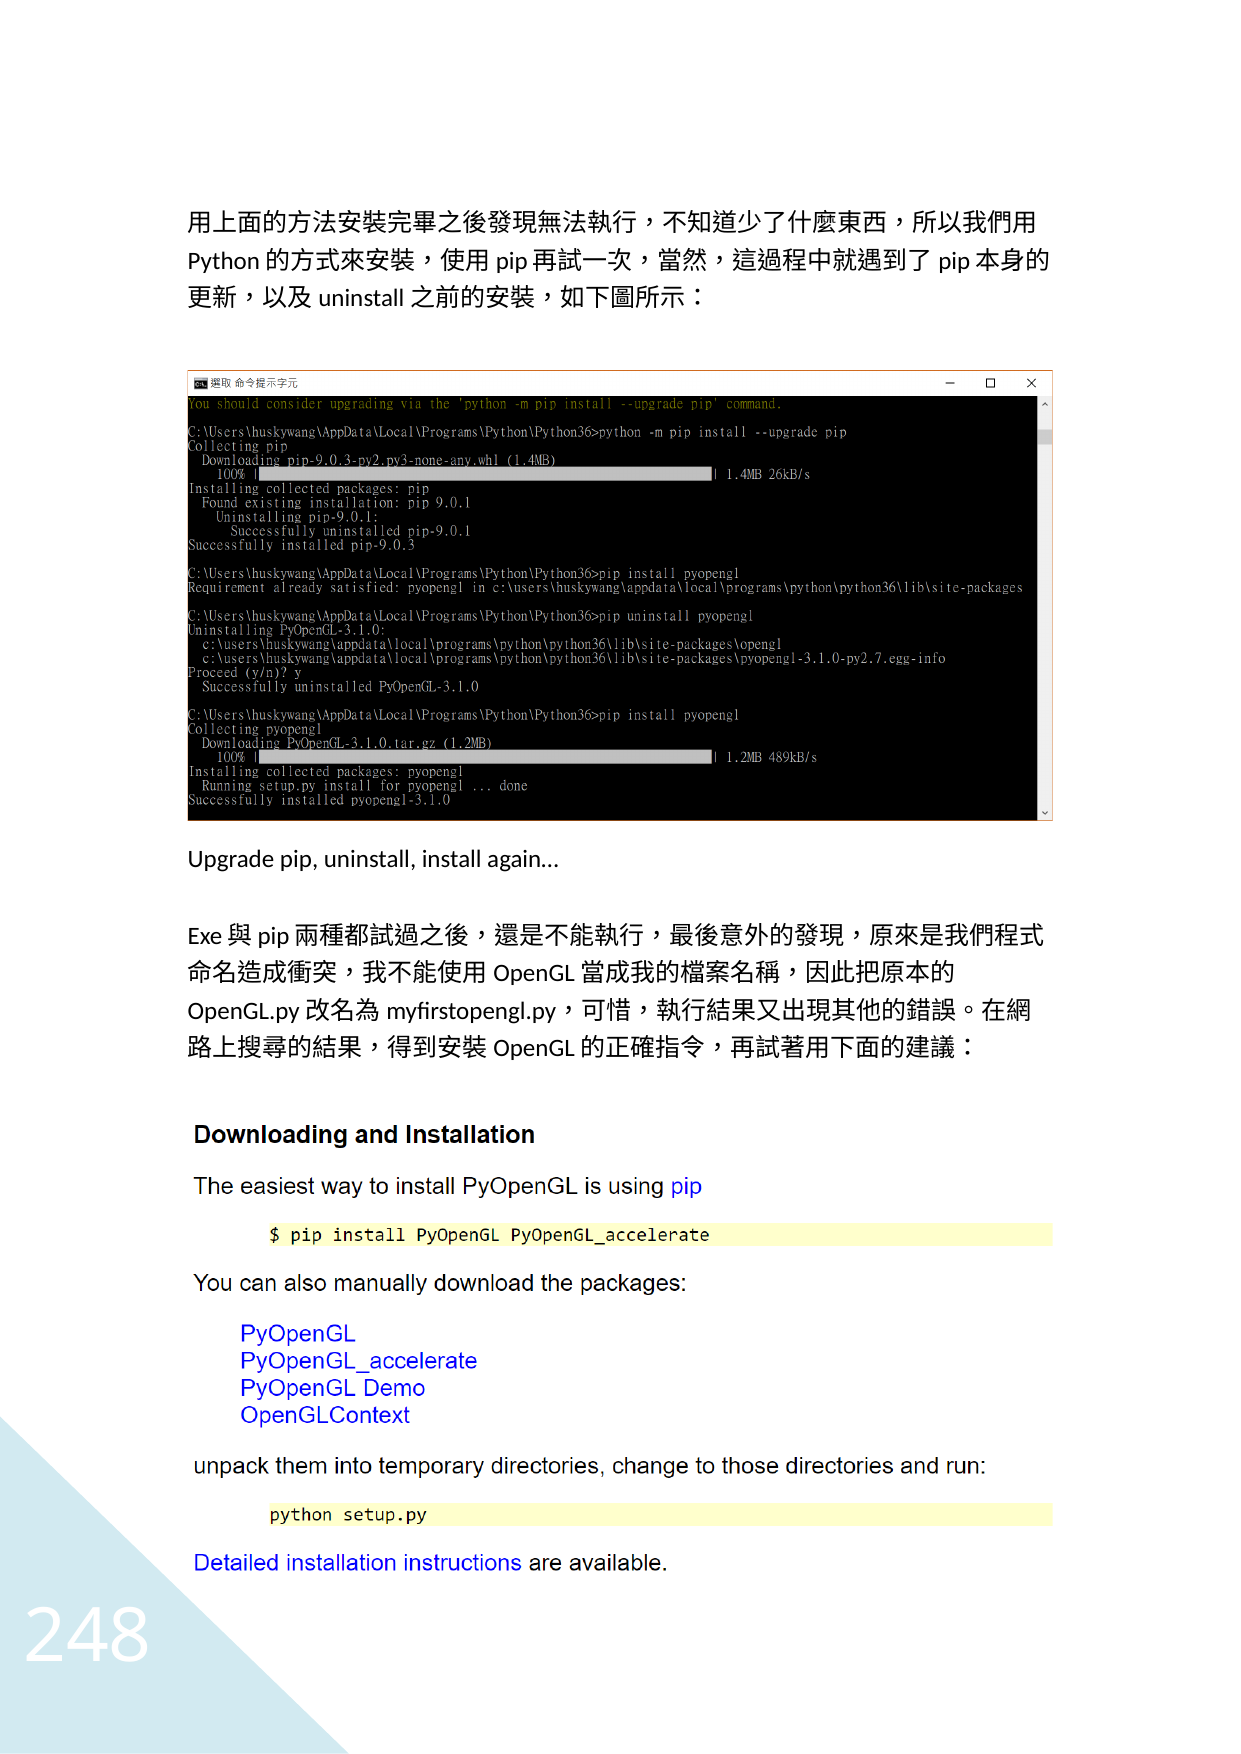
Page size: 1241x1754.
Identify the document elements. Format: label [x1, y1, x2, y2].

picture [187, 370, 1053, 821]
picture [187, 1112, 1053, 1579]
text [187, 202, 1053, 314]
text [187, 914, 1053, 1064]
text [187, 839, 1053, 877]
